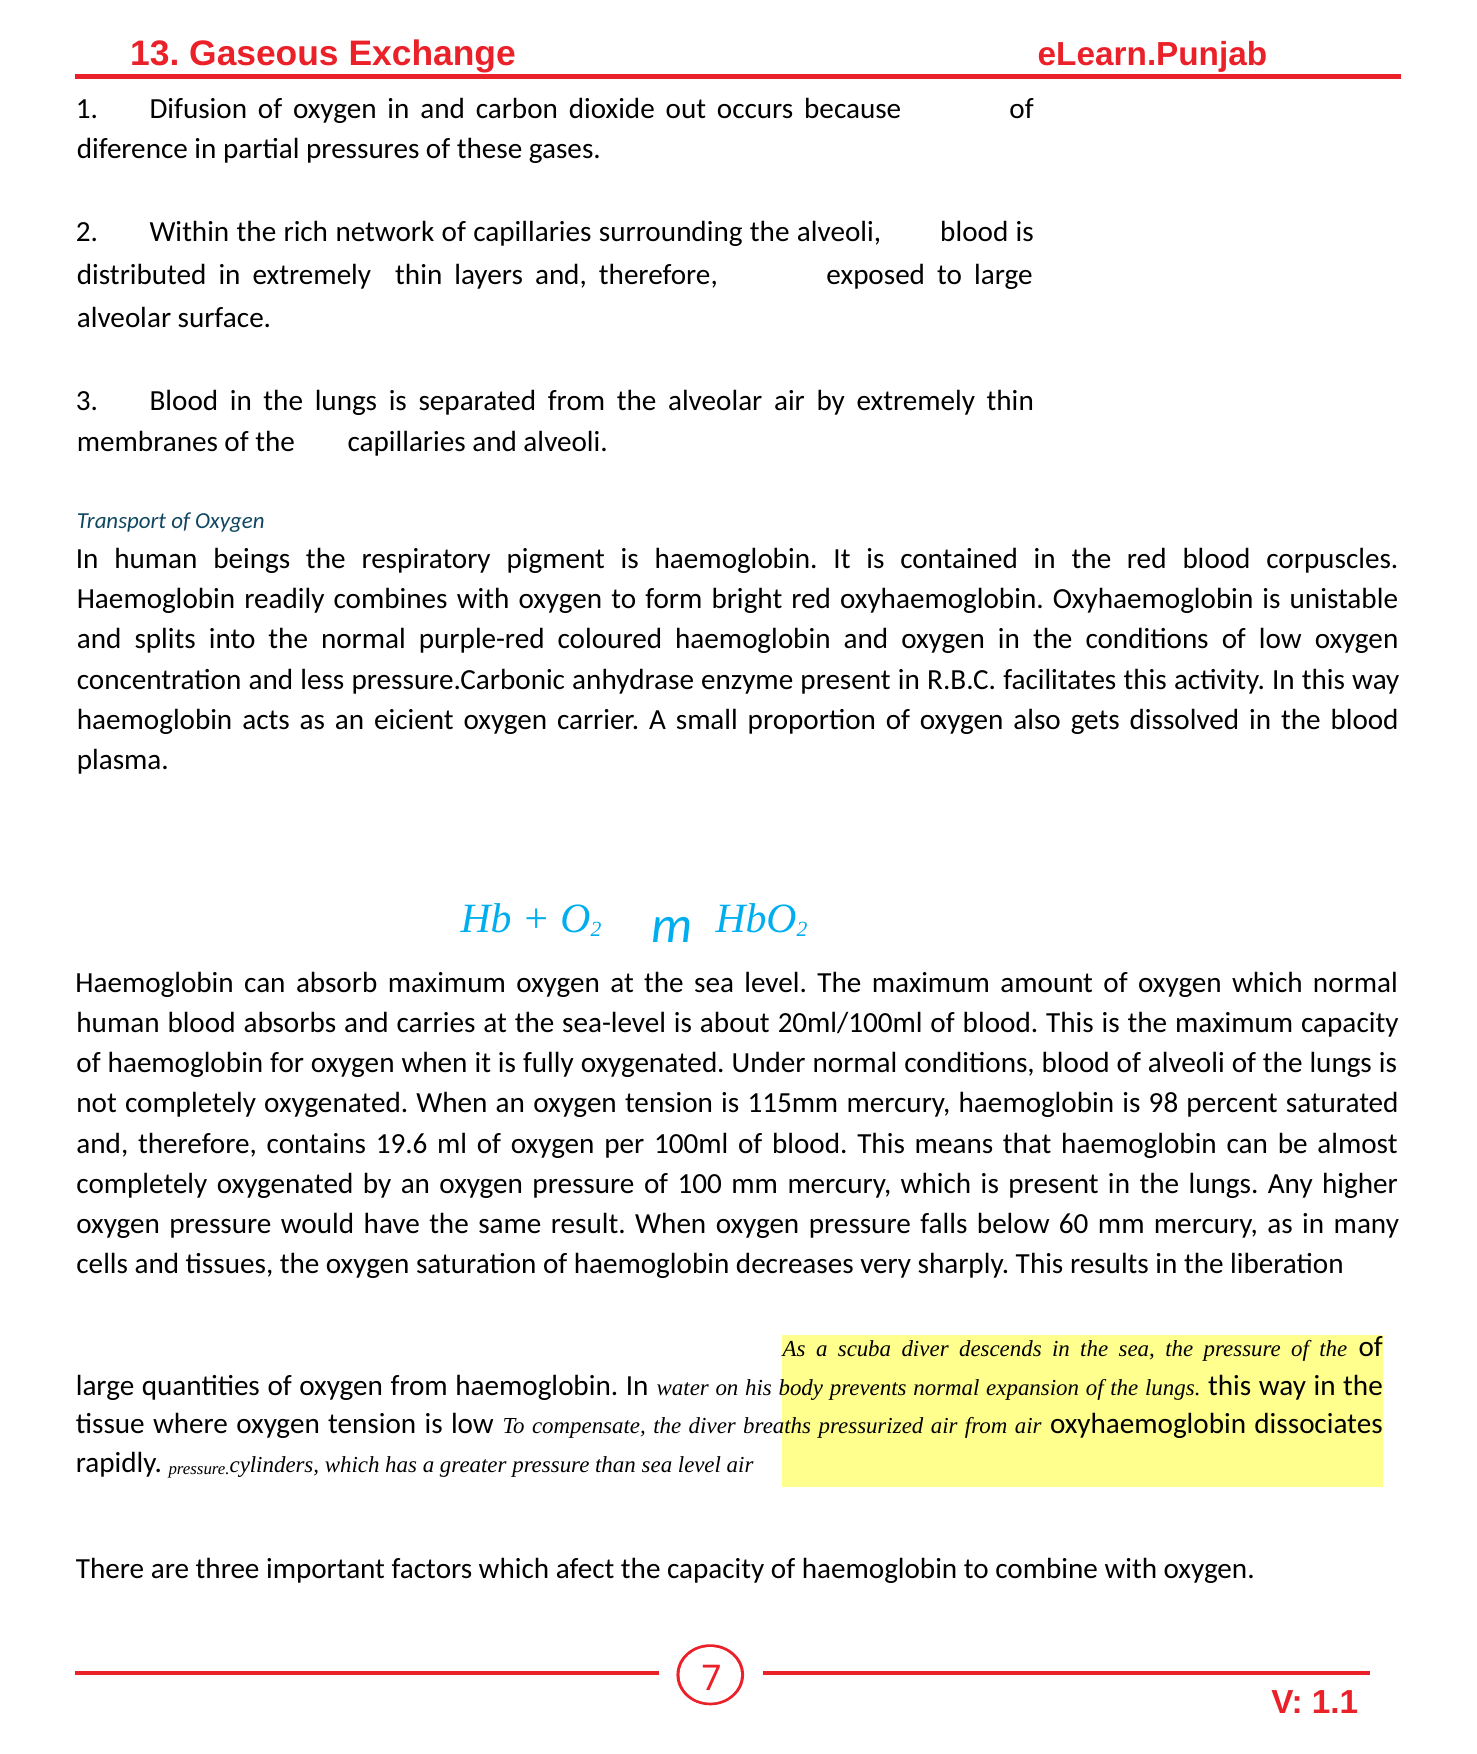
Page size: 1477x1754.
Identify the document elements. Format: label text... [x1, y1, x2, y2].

subtitle Hb + O2 m HbO2 [75, 846, 1402, 955]
text There are three important factors which afect the capacity of haemoglobin to combine with oxygen. [76, 1550, 1400, 1586]
list Difusion of oxygen in and carbon dioxide out occurs because of diference in partial pressures of these gases. [76, 90, 1035, 166]
list Blood in the lungs is separated from the alveolar air by extremely thin membranes of the capillaries and alveoli. [76, 382, 1035, 458]
text As a scuba diver descends in the sea, the pressure of the of large quantities of oxygen from haemoglobin. In water on his body prevents normal expansion of the lungs. this way in the tissue where oxygen tension is low To compensate, the diver breaths pressurized air from air oxyhaemoglobin dissociates rapidly. pressure.cylinders, which has a greater pressure than sea level air [76, 1328, 1383, 1479]
text In human beings the respiratory pigment is haemoglobin. It is contained in the red blood corpuscles. Haemoglobin readily combines with oxygen to form bright red oxyhaemoglobin. Oxyhaemoglobin is unistable and splits into the normal purple-red coloured haemoglobin and oxygen in the conditions of low oxygen concentration and less pressure.Carbonic anhydrase enzyme present in R.B.C. facilitates this activity. In this way haemoglobin acts as an eicient oxygen carrier. A small proportion of oxygen also gets dissolved in the blood plasma. [76, 540, 1400, 777]
subtitle Transport of Oxygen [77, 506, 1402, 534]
text Haemoglobin can absorb maximum oxygen at the sea level. The maximum amount of oxygen which normal human blood absorbs and carries at the sea-level is about 20ml/100ml of blood. This is the maximum capacity of haemoglobin for oxygen when it is fully oxygenated. Under normal conditions, blood of alveoli of the lungs is not completely oxygenated. When an oxygen tension is 115mm mercury, haemoglobin is 98 percent saturated and, therefore, contains 19.6 ml of oxygen per 100ml of blood. This means that haemoglobin can be almost completely oxygenated by an oxygen pressure of 100 mm mercury, which is present in the lungs. Any higher oxygen pressure would have the same result. When oxygen pressure falls below 60 mm mercury, as in many cells and tissues, the oxygen saturation of haemoglobin decreases very sharply. This results in the liberation [75, 964, 1400, 1281]
list Within the rich network of capillaries surrounding the alveoli, blood is distributed in extremely thin layers and, therefore, exposed to large alveolar surface. [76, 213, 1035, 335]
